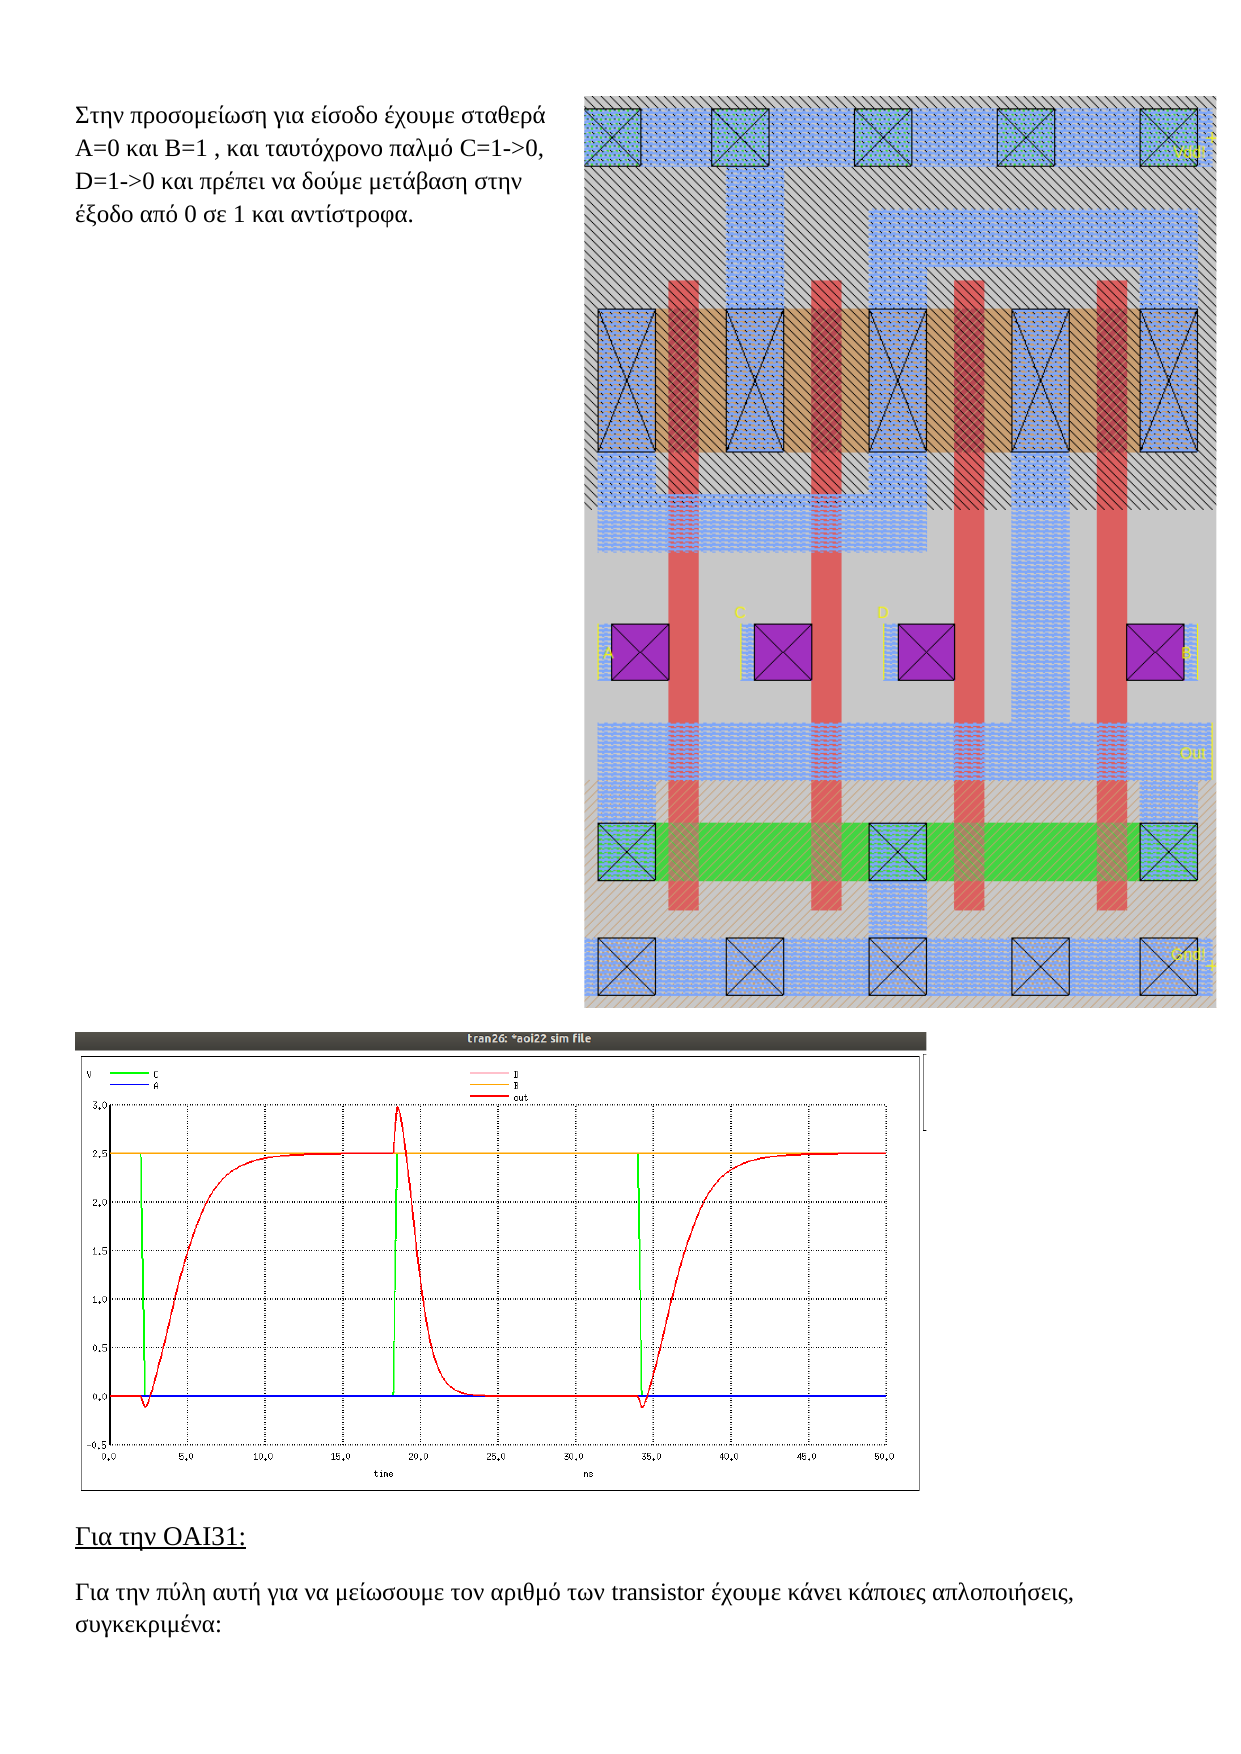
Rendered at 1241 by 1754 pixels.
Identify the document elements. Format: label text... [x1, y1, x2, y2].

text Για την πύλη αυτή για να μείωσουμε τον αριθμό των transistor έχουμε κάνει κάποιες απλοποιήσεις, συγκεκριμένα: [75, 1577, 1165, 1638]
picture [584, 96, 1217, 1008]
picture [75, 1032, 927, 1496]
text Στην προσομείωση για είσοδο έχουμε σταθερά Α=0 και Β=1 , και ταυτόχρονο παλμό C=1->0, D=1->0 και πρέπει να δούμε μετάβαση στην έξοδο από 0 σε 1 και αντίστροφα. [75, 100, 584, 228]
text Για την ΟΑI31: [75, 1520, 1165, 1551]
